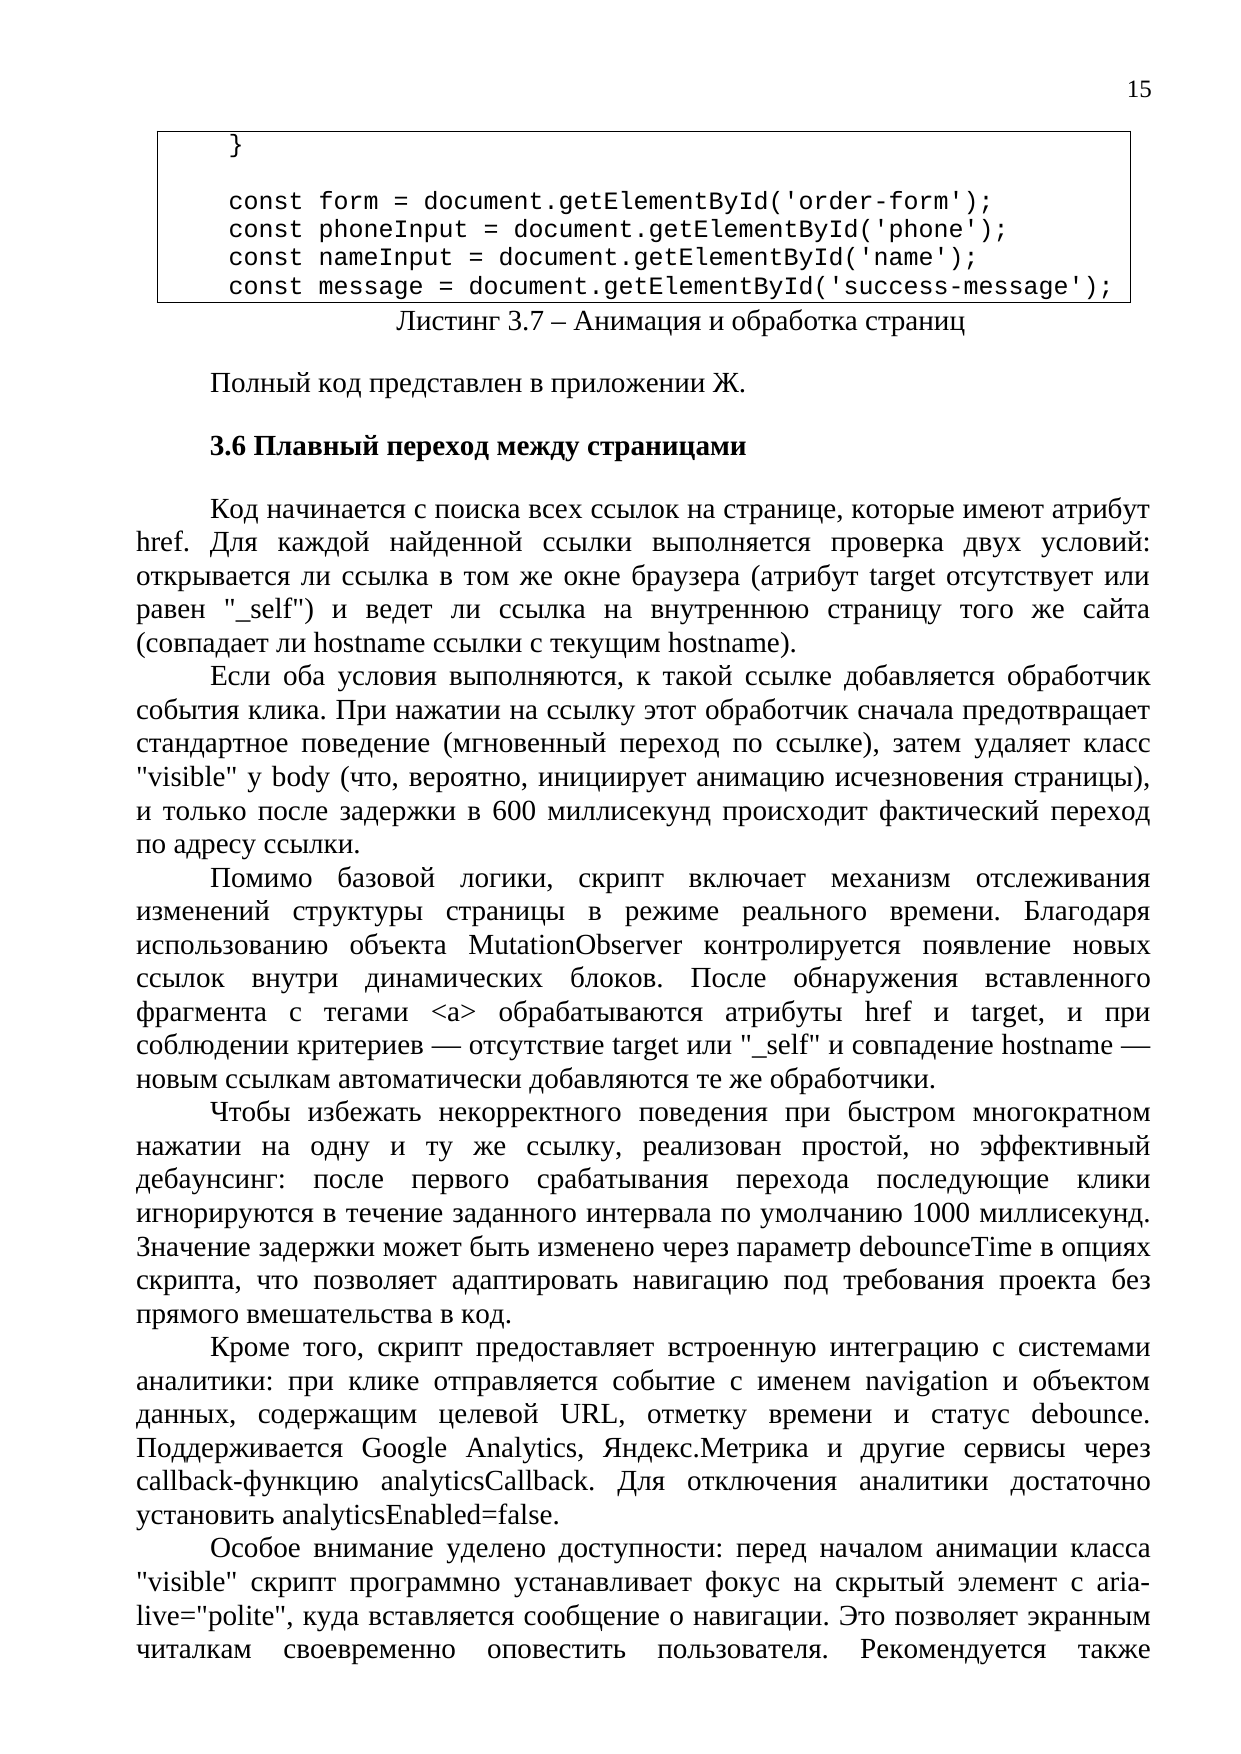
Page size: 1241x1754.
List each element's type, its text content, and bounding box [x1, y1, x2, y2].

text Полный код представлен в приложении Ж. [136, 365, 1152, 399]
text Чтобы избежать некорректного поведения при быстром многократном нажатии на одну и ту же ссылку, реализован простой, но эффективный дебаунсинг: после первого срабатывания перехода последующие клики игнорируются в течение заданного интервала по умолчанию 1000 миллисекунд. Значение задержки может быть изменено через параметр debounceTime в опциях скрипта, что позволяет адаптировать навигацию под требования проекта без прямого вмешательства в код. [136, 1094, 1152, 1329]
text Листинг 3.7 – Анимация и обработка страниц [136, 303, 1152, 336]
text Кроме того, скрипт предоставляет встроенную интеграцию с системами аналитики: при клике отправляется событие с именем navigation и объектом данных, содержащим целевой URL, отметку времени и статус debounce. Поддерживается Google Analytics, Яндекс.Метрика и другие сервисы через callback-функцию analyticsCallback. Для отключения аналитики достаточно установить analyticsEnabled=false. [136, 1329, 1152, 1531]
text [136, 1531, 1152, 1665]
text Помимо базовой логики, скрипт включает механизм отслеживания изменений структуры страницы в режиме реального времени. Благодаря использованию объекта MutationObserver контролируется появление новых ссылок внутри динамических блоков. После обнаружения вставленного фрагмента с тегами <a> обрабатываются атрибуты href и target, и при соблюдении критериев — отсутствие target или "_self" и совпадение hostname — новым ссылкам автоматически добавляются те же обработчики. [136, 860, 1152, 1094]
subtitle 3.6 Плавный переход между страницами [136, 428, 1152, 462]
text Если оба условия выполняются, к такой ссылке добавляется обработчик события клика. При нажатии на ссылку этот обработчик сначала предотвращает стандартное поведение (мгновенный переход по ссылке), затем удаляет класс "visible" у body (что, вероятно, инициирует анимацию исчезновения страницы), и только после задержки в 600 миллисекунд происходит фактический переход по адресу ссылки. [136, 658, 1152, 860]
text Код начинается с поиска всех ссылок на странице, которые имеют атрибут href. Для каждой найденной ссылки выполняется проверка двух условий: открывается ли ссылка в том же окне браузера (атрибут target отсутствует или равен "_self") и ведет ли ссылка на внутреннюю страницу того же сайта (совпадает ли hostname ссылки с текущим hostname). [136, 491, 1152, 658]
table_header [158, 132, 1130, 302]
